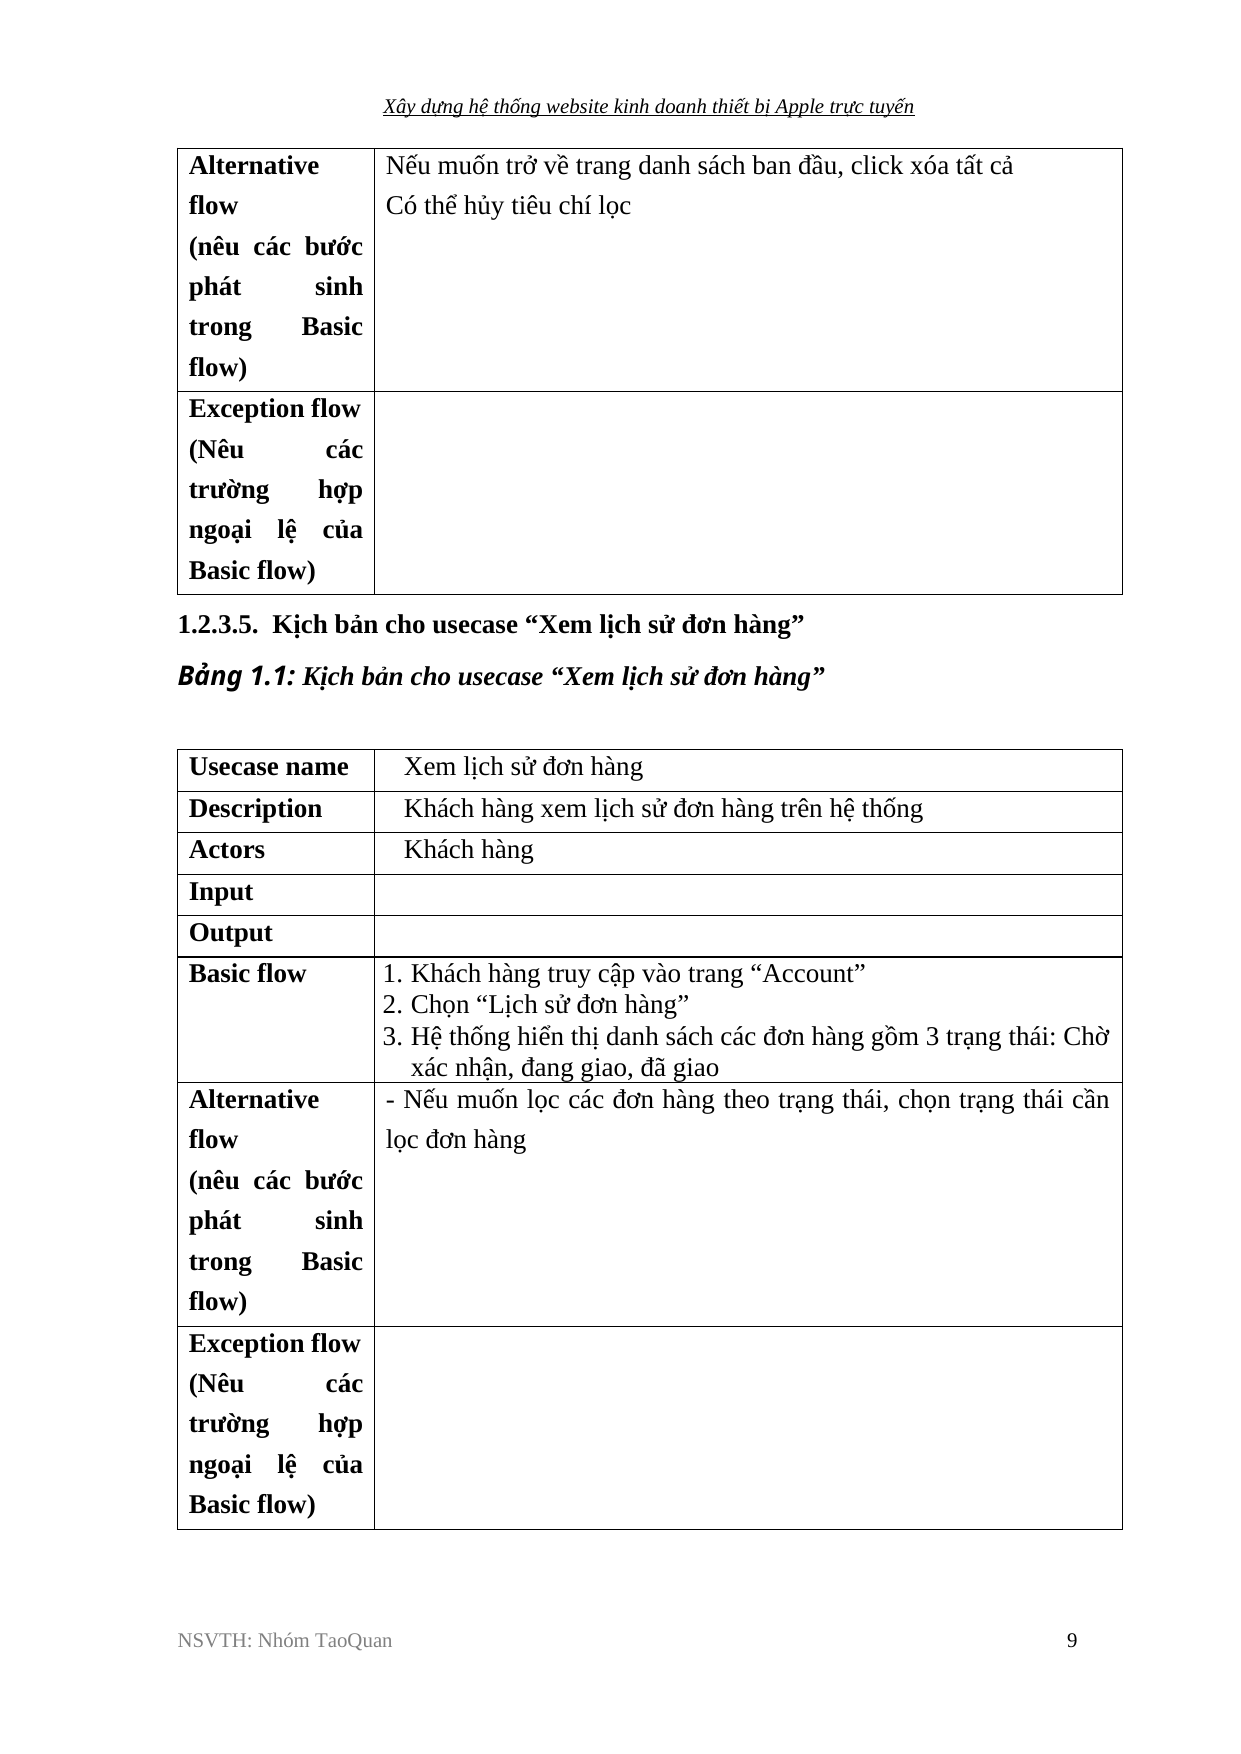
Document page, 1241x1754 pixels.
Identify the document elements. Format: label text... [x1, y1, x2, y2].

table_cell [375, 1327, 1122, 1529]
table_cell Khách hàng xem lịch sử đơn hàng trên hệ thống [375, 792, 1122, 832]
table_header Xem lịch sử đơn hàng [375, 750, 1122, 791]
table_cell Alternative flow (nêu các bước phát sinh trong Basic flow) [178, 149, 374, 391]
subtitle Kịch bản cho usecase “Xem lịch sử đơn hàng” [177, 657, 1122, 693]
table_cell Exception flow (Nêu các trường hợp ngoại lệ của Basic flow) [178, 392, 374, 594]
table_cell Input [178, 875, 374, 915]
table_cell Exception flow (Nêu các trường hợp ngoại lệ của Basic flow) [178, 1327, 374, 1529]
table_cell Khách hàng [375, 833, 1122, 873]
subtitle Kịch bản cho usecase “Xem lịch sử đơn hàng” [177, 608, 1122, 639]
table_header Usecase name [178, 750, 374, 791]
table_cell Alternative flow (nêu các bước phát sinh trong Basic flow) [178, 1083, 374, 1326]
table_cell Actors [178, 833, 374, 873]
table_cell Basic flow [178, 958, 374, 1082]
table_cell Output [178, 916, 374, 956]
table_cell Khách hàng truy cập vào trang “Account” Chọn “Lịch sử đơn hàng” Hệ thống hiển thị danh sách các đơn hàng gồm 3 trạng thái: Chờ xác nhận, đang giao, đã giao [375, 958, 1122, 1082]
table_cell - Nếu muốn lọc các đơn hàng theo trạng thái, chọn trạng thái cần lọc đơn hàng [375, 1083, 1122, 1326]
table_cell [375, 392, 1122, 594]
table_cell [375, 916, 1122, 956]
table_cell [375, 875, 1122, 915]
table_cell Description [178, 792, 374, 832]
table_cell Nếu muốn trở về trang danh sách ban đầu, click xóa tất cả Có thể hủy tiêu chí lọc [375, 149, 1122, 391]
